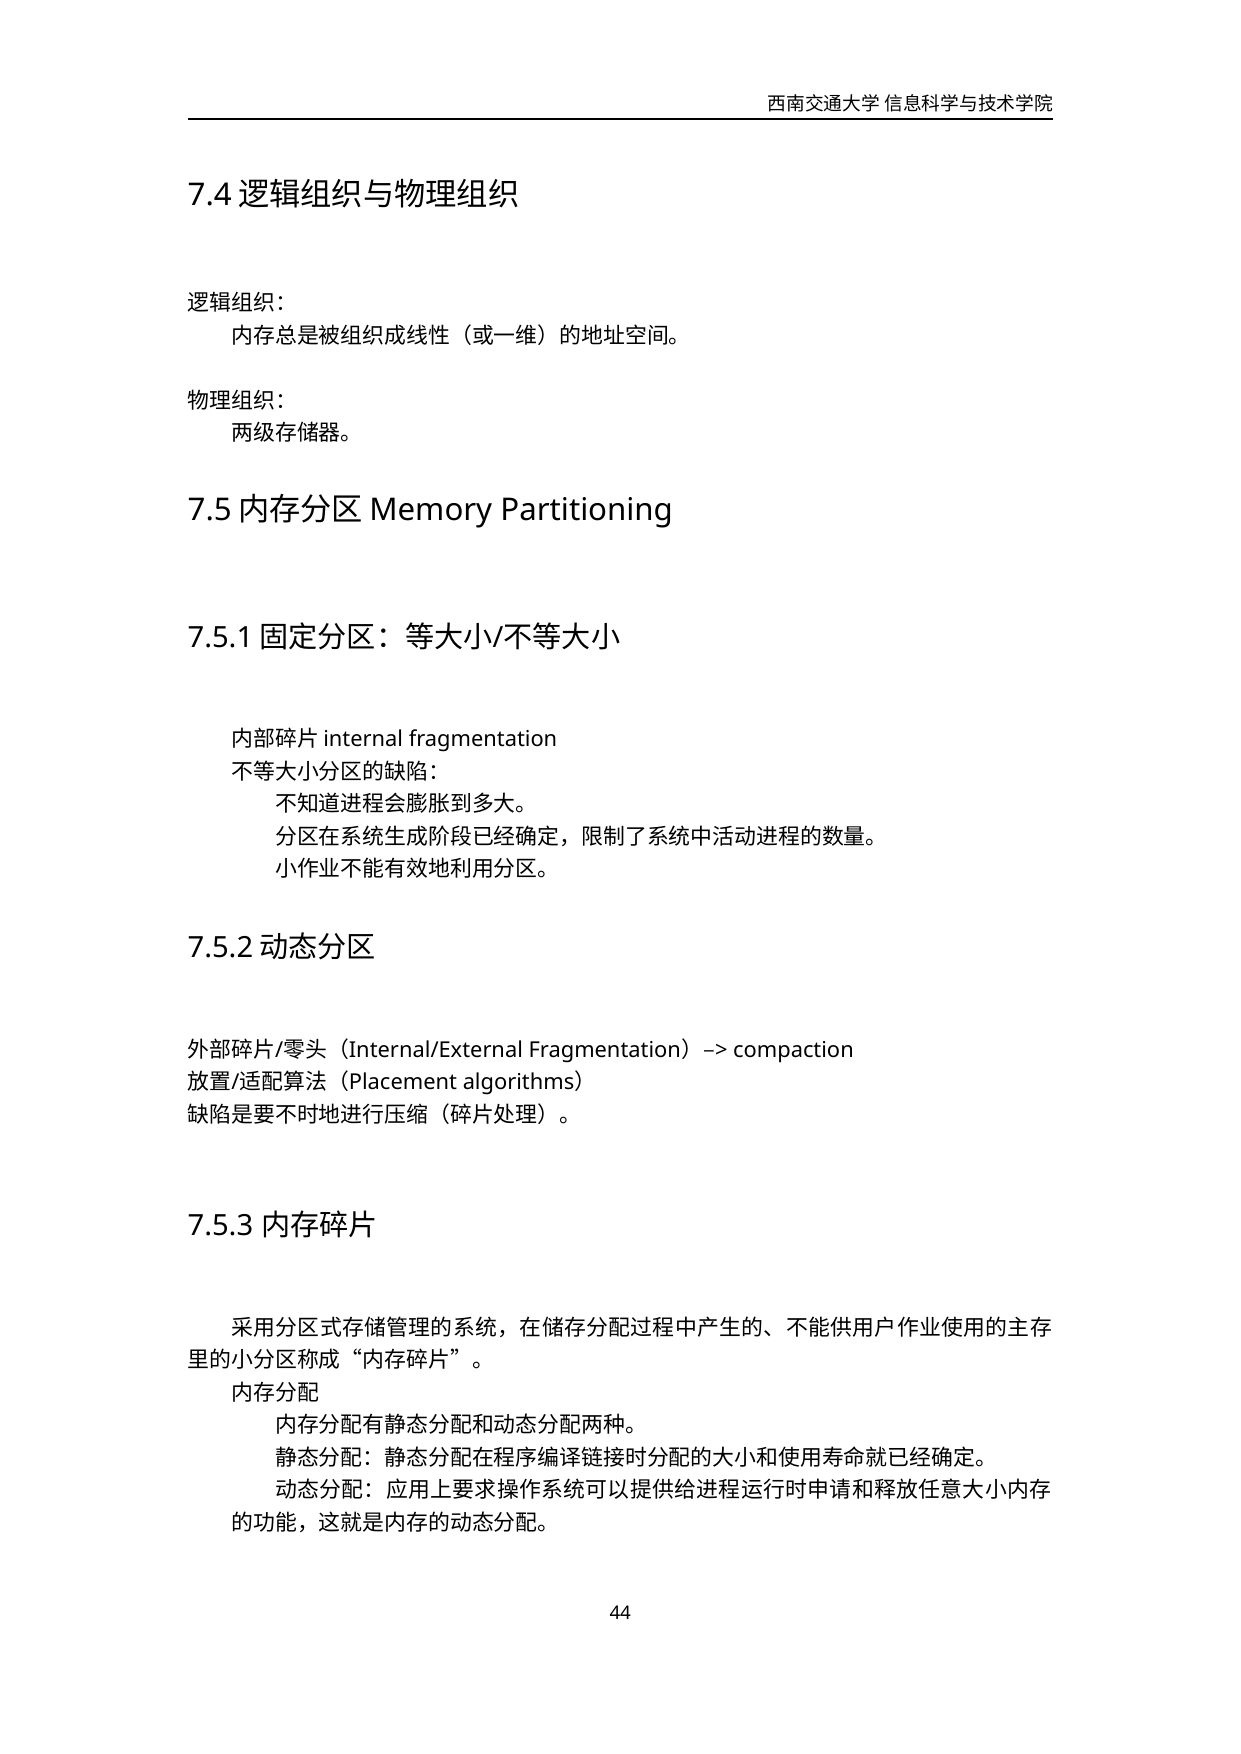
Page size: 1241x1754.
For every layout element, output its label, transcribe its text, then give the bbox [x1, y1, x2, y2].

text 不知道进程会膨胀到多大。 [231, 786, 1053, 818]
subtitle 7.5内存分区Memory Partitioning [187, 474, 1053, 539]
text 不等大小分区的缺陷： [187, 753, 1053, 786]
text 缺陷是要不时地进行压缩（碎片处理）。 [187, 1096, 1053, 1129]
text 物理组织： [187, 382, 1053, 415]
text 内存分配 [231, 1374, 1053, 1407]
text 逻辑组织： [187, 285, 1053, 317]
text 静态分配：静态分配在程序编译链接时分配的大小和使用寿命就已经确定。 [231, 1439, 1053, 1472]
text 内存总是被组织成线性（或一维）的地址空间。 [187, 317, 1053, 350]
subtitle 7.4逻辑组织与物理组织 [187, 160, 1053, 225]
text 两级存储器。 [187, 415, 1053, 447]
text 采用分区式存储管理的系统，在储存分配过程中产生的、不能供用户作业使用的主存里的小分区称成“内存碎片”。 [187, 1309, 1053, 1374]
text 动态分配：应用上要求操作系统可以提供给进程运行时申请和释放任意大小内存的功能，这就是内存的动态分配。 [231, 1472, 1053, 1537]
text 外部碎片/零头（Internal/External Fragmentation）–> compaction [187, 1031, 1053, 1064]
text 放置/适配算法（Placement algorithms） [187, 1064, 1053, 1096]
subtitle 7.5.3 内存碎片 [187, 1190, 1053, 1255]
subtitle 7.5.1固定分区：等大小/不等大小 [187, 602, 1053, 667]
text 内部碎片internal fragmentation [187, 721, 1053, 753]
text 内存分配有静态分配和动态分配两种。 [231, 1407, 1053, 1439]
text 小作业不能有效地利用分区。 [187, 851, 1053, 883]
text 分区在系统生成阶段已经确定，限制了系统中活动进程的数量。 [187, 818, 1053, 851]
subtitle 7.5.2动态分区 [187, 912, 1053, 977]
